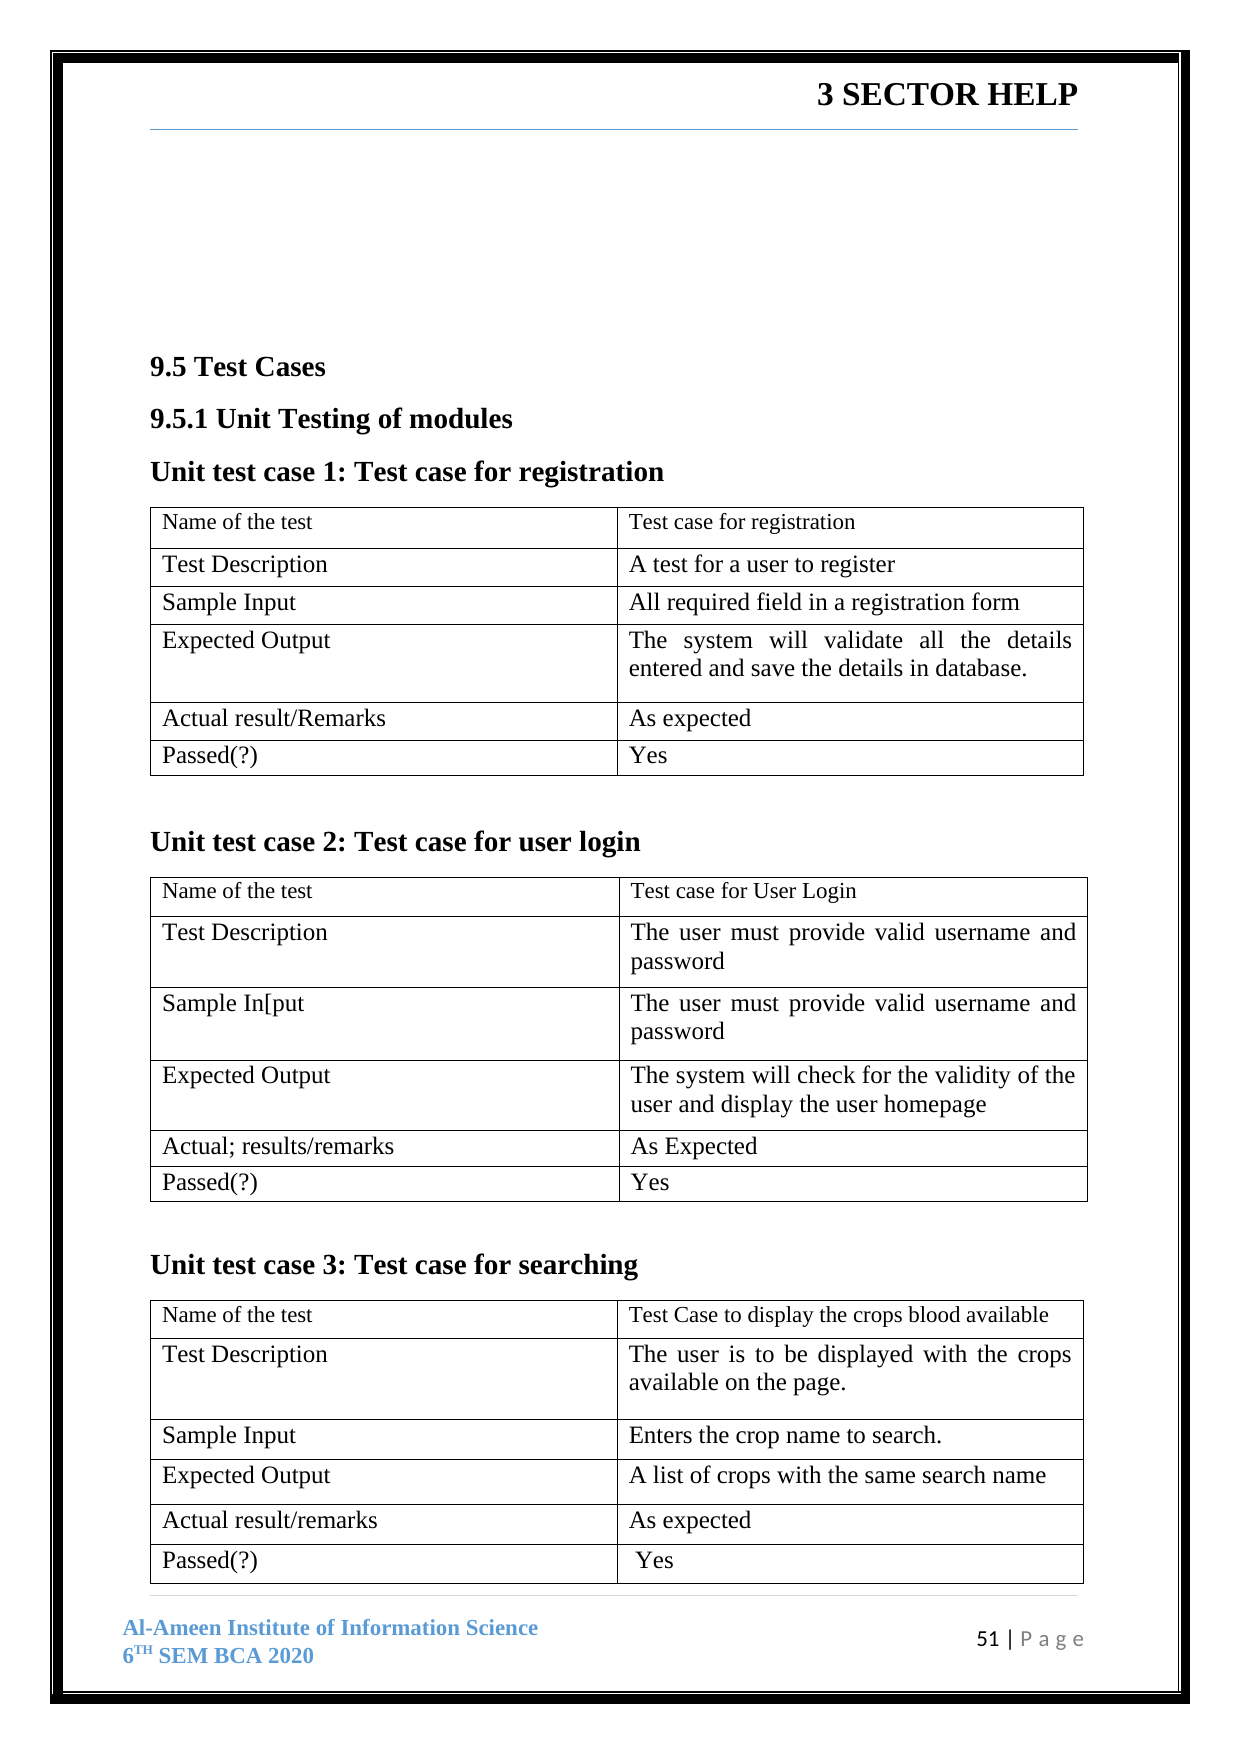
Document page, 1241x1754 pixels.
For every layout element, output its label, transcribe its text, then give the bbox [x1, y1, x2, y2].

table_cell Test Description [151, 1339, 617, 1419]
table_cell Expected Output [151, 625, 617, 702]
table_cell Sample Input [151, 587, 617, 624]
table_cell The system will check for the validity of the user and display the user homepage [620, 1061, 1087, 1130]
text 9.5 Test Cases [150, 349, 1078, 382]
table_cell Test Description [151, 549, 617, 586]
table_cell Actual result/Remarks [151, 703, 617, 739]
table_cell All required field in a registration form [618, 587, 1083, 624]
table_cell A list of crops with the same search name [618, 1460, 1083, 1504]
table_cell Yes [618, 1545, 1083, 1582]
table_cell Yes [618, 741, 1083, 775]
table_cell Actual; results/remarks [151, 1131, 619, 1166]
table_cell Expected Output [151, 1061, 619, 1130]
text Unit test case 2: Test case for user login [150, 824, 1078, 857]
table_cell The user must provide valid username and password [620, 917, 1087, 987]
table_cell As expected [618, 703, 1083, 739]
table_cell As Expected [620, 1131, 1087, 1166]
table_cell A test for a user to register [618, 549, 1083, 586]
table_cell The user is to be displayed with the crops available on the page. [618, 1339, 1083, 1419]
table_header Name of the test [151, 1301, 617, 1338]
table_header Test case for User Login [620, 878, 1087, 916]
table_cell Passed(?) [151, 1167, 619, 1201]
table_cell Sample Input [151, 1420, 617, 1459]
table_header Name of the test [151, 508, 617, 548]
text Unit test case 1: Test case for registration [150, 454, 1078, 488]
table_cell The user must provide valid username and password [620, 988, 1087, 1059]
table_cell The system will validate all the details entered and save the details in database. [618, 625, 1083, 702]
table_header Test Case to display the crops blood available [618, 1301, 1083, 1338]
table_cell Passed(?) [151, 1545, 617, 1582]
table_cell As expected [618, 1505, 1083, 1544]
table_cell Enters the crop name to search. [618, 1420, 1083, 1459]
text 9.5.1 Unit Testing of modules [150, 402, 1078, 435]
table_cell Expected Output [151, 1460, 617, 1504]
table_header Name of the test [151, 878, 619, 916]
table_cell Sample In[put [151, 988, 619, 1059]
table_cell Passed(?) [151, 741, 617, 775]
table_cell Test Description [151, 917, 619, 987]
table_header Test case for registration [618, 508, 1083, 548]
text Unit test case 3: Test case for searching [150, 1247, 1078, 1280]
table_cell Yes [620, 1167, 1087, 1201]
table_cell Actual result/remarks [151, 1505, 617, 1544]
